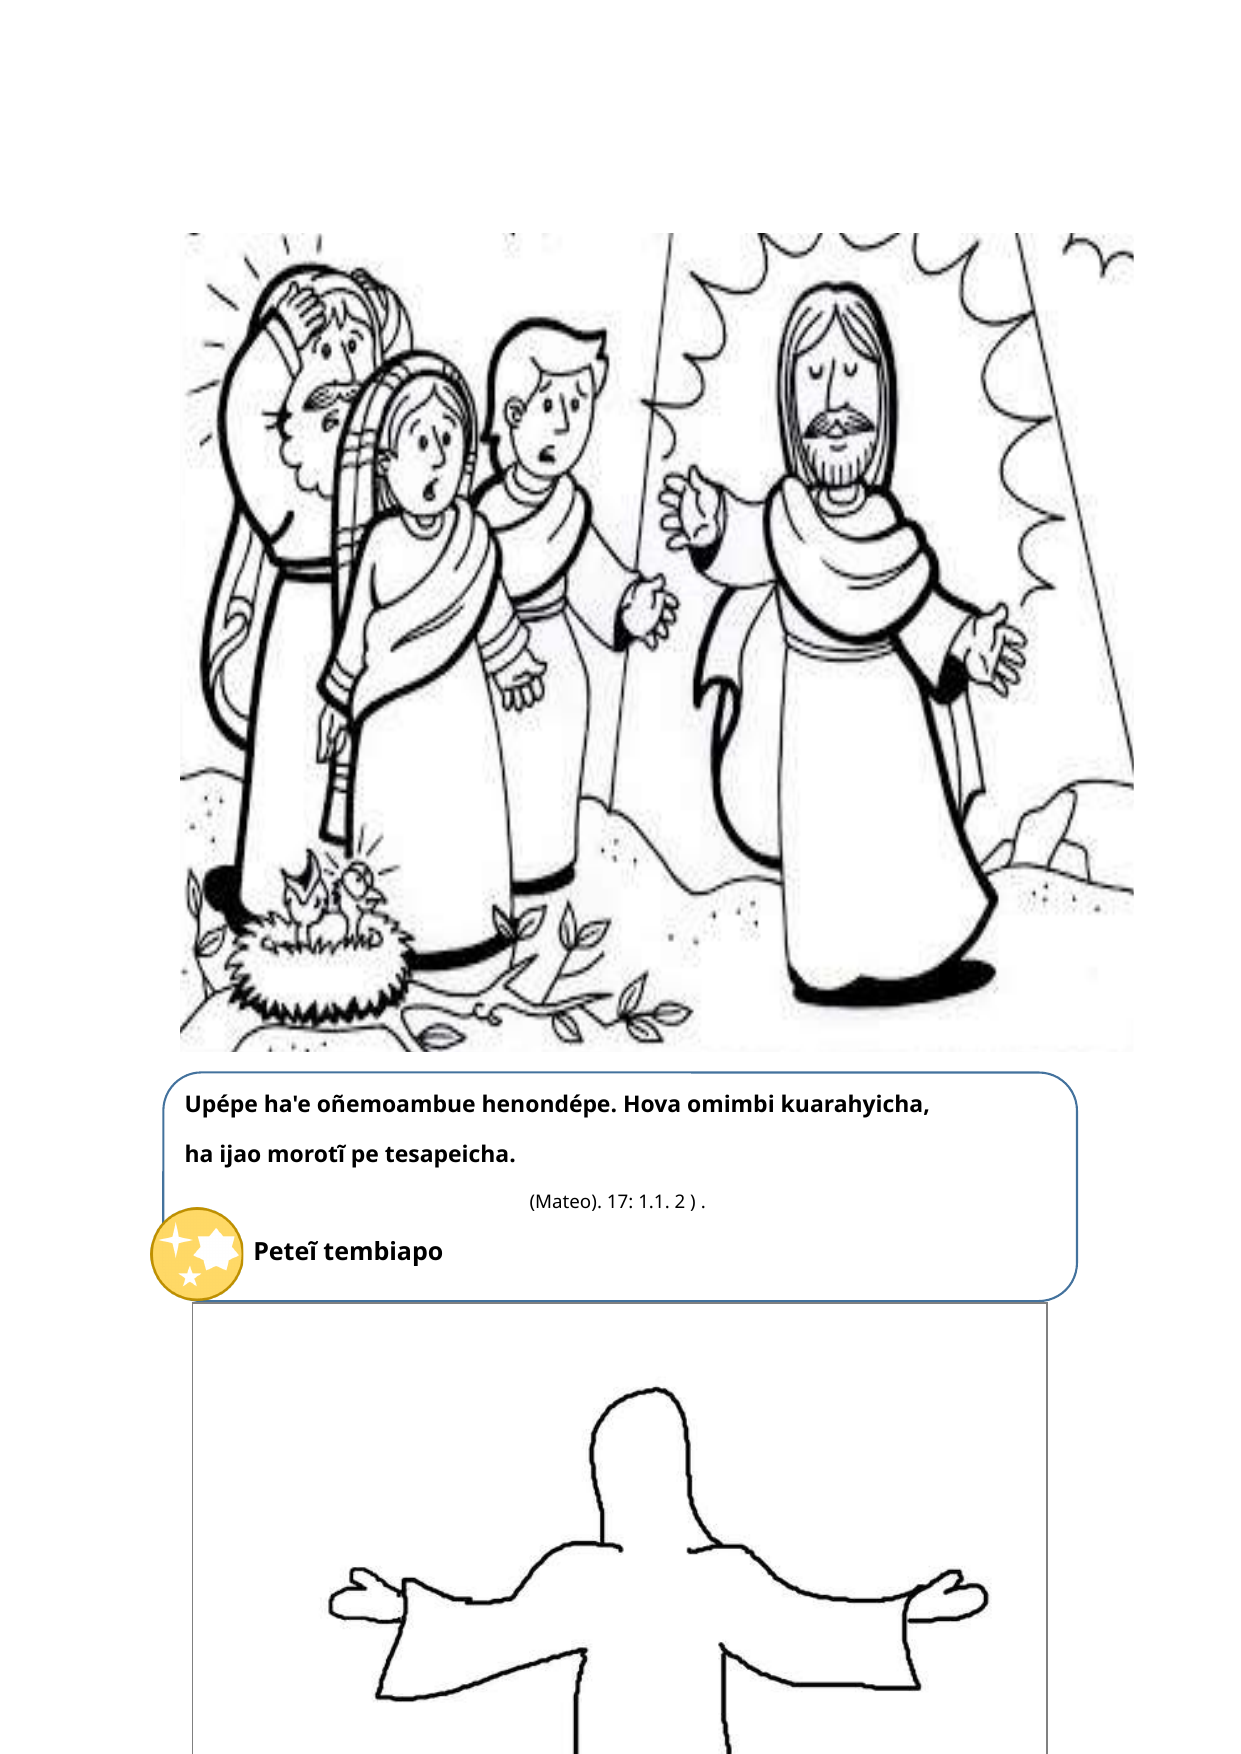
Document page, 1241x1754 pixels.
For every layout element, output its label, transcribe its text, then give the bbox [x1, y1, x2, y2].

text Upépe ha'e oñemoambue henondépe. Hova omimbi kuarahyicha, [150, 1088, 1090, 1119]
text ha ijao morotĩ pe tesapeicha. [150, 1138, 1090, 1169]
text Peteĩ tembiapo [244, 1233, 1090, 1267]
picture [193, 1304, 1046, 1754]
picture [150, 1207, 244, 1301]
text (Mateo). 17: 1.1. 2 ) . [150, 1188, 1090, 1214]
picture [180, 233, 1134, 1052]
